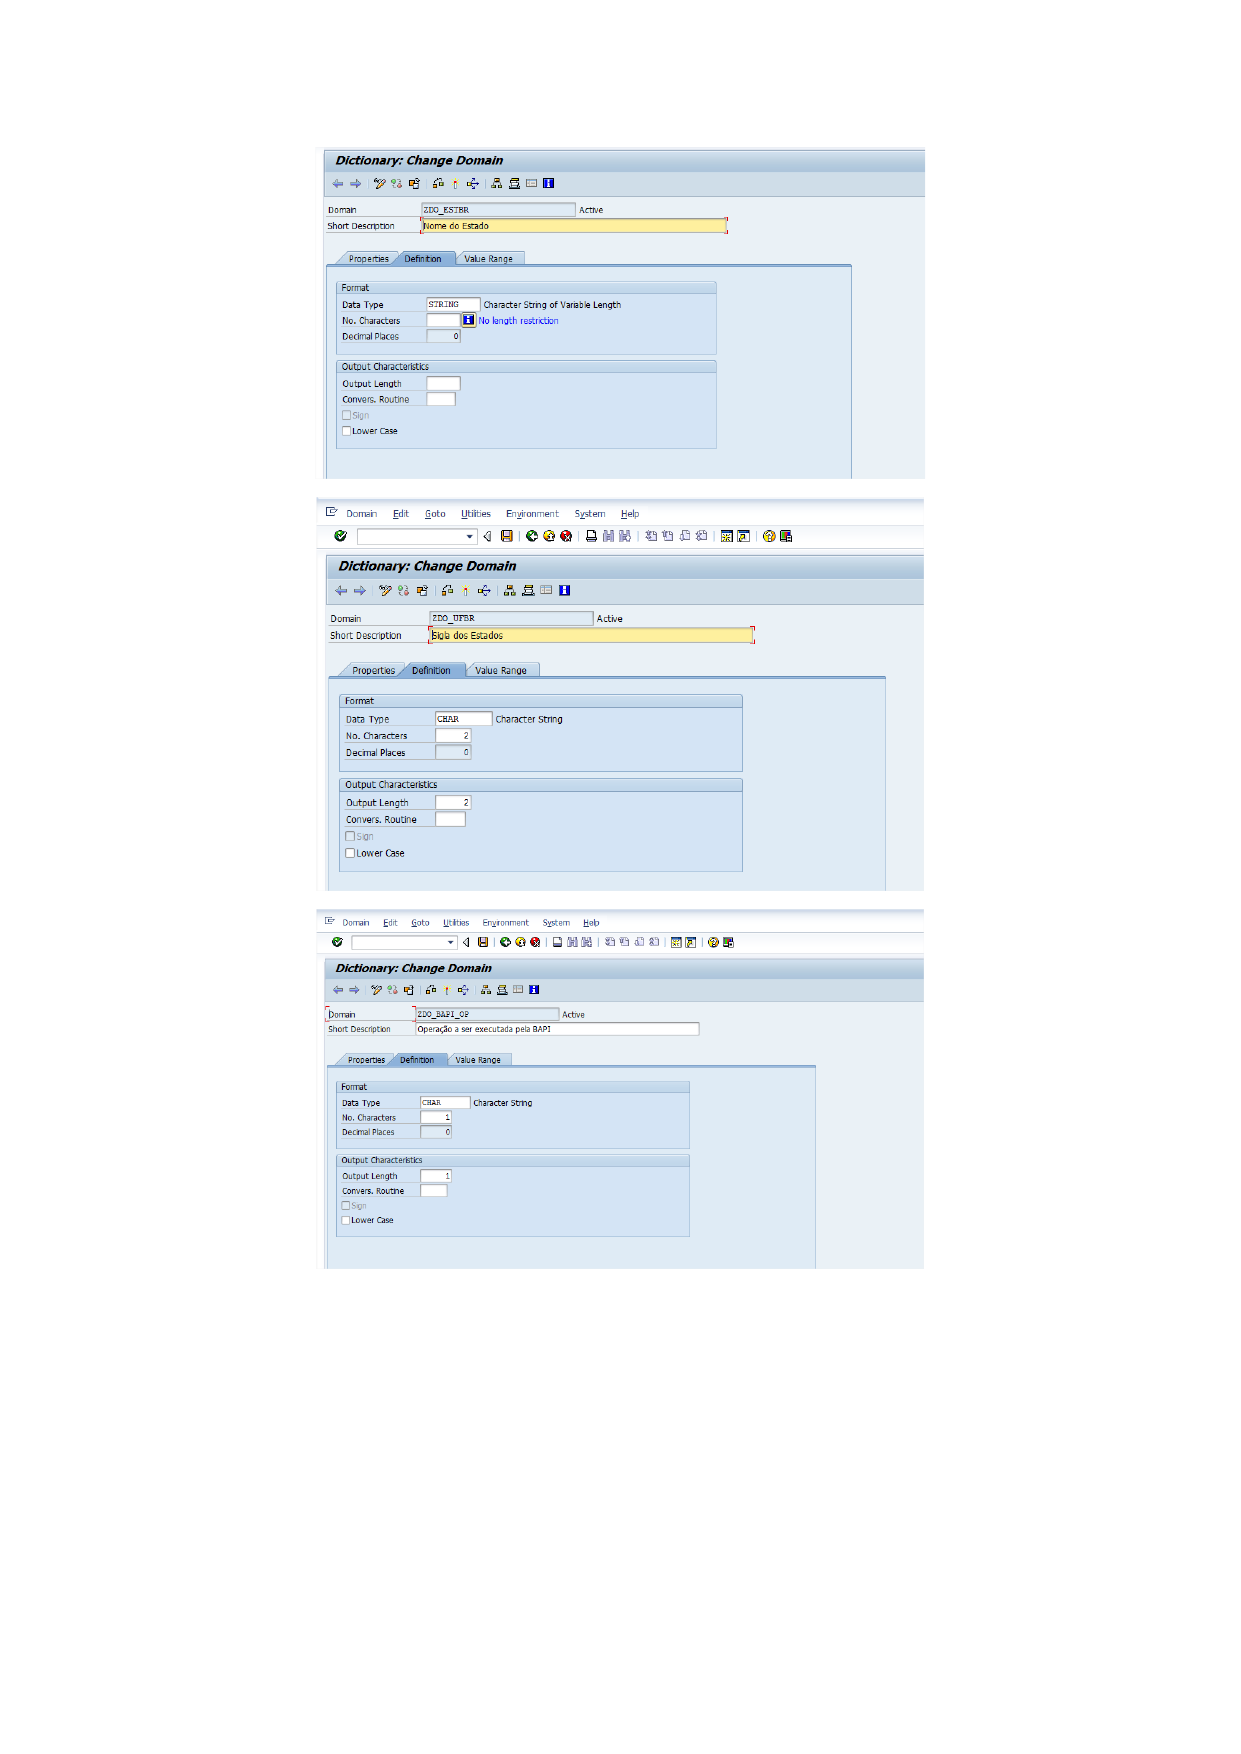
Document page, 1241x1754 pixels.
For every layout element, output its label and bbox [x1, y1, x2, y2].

picture [315, 147, 926, 479]
picture [316, 497, 924, 891]
picture [316, 909, 924, 1269]
